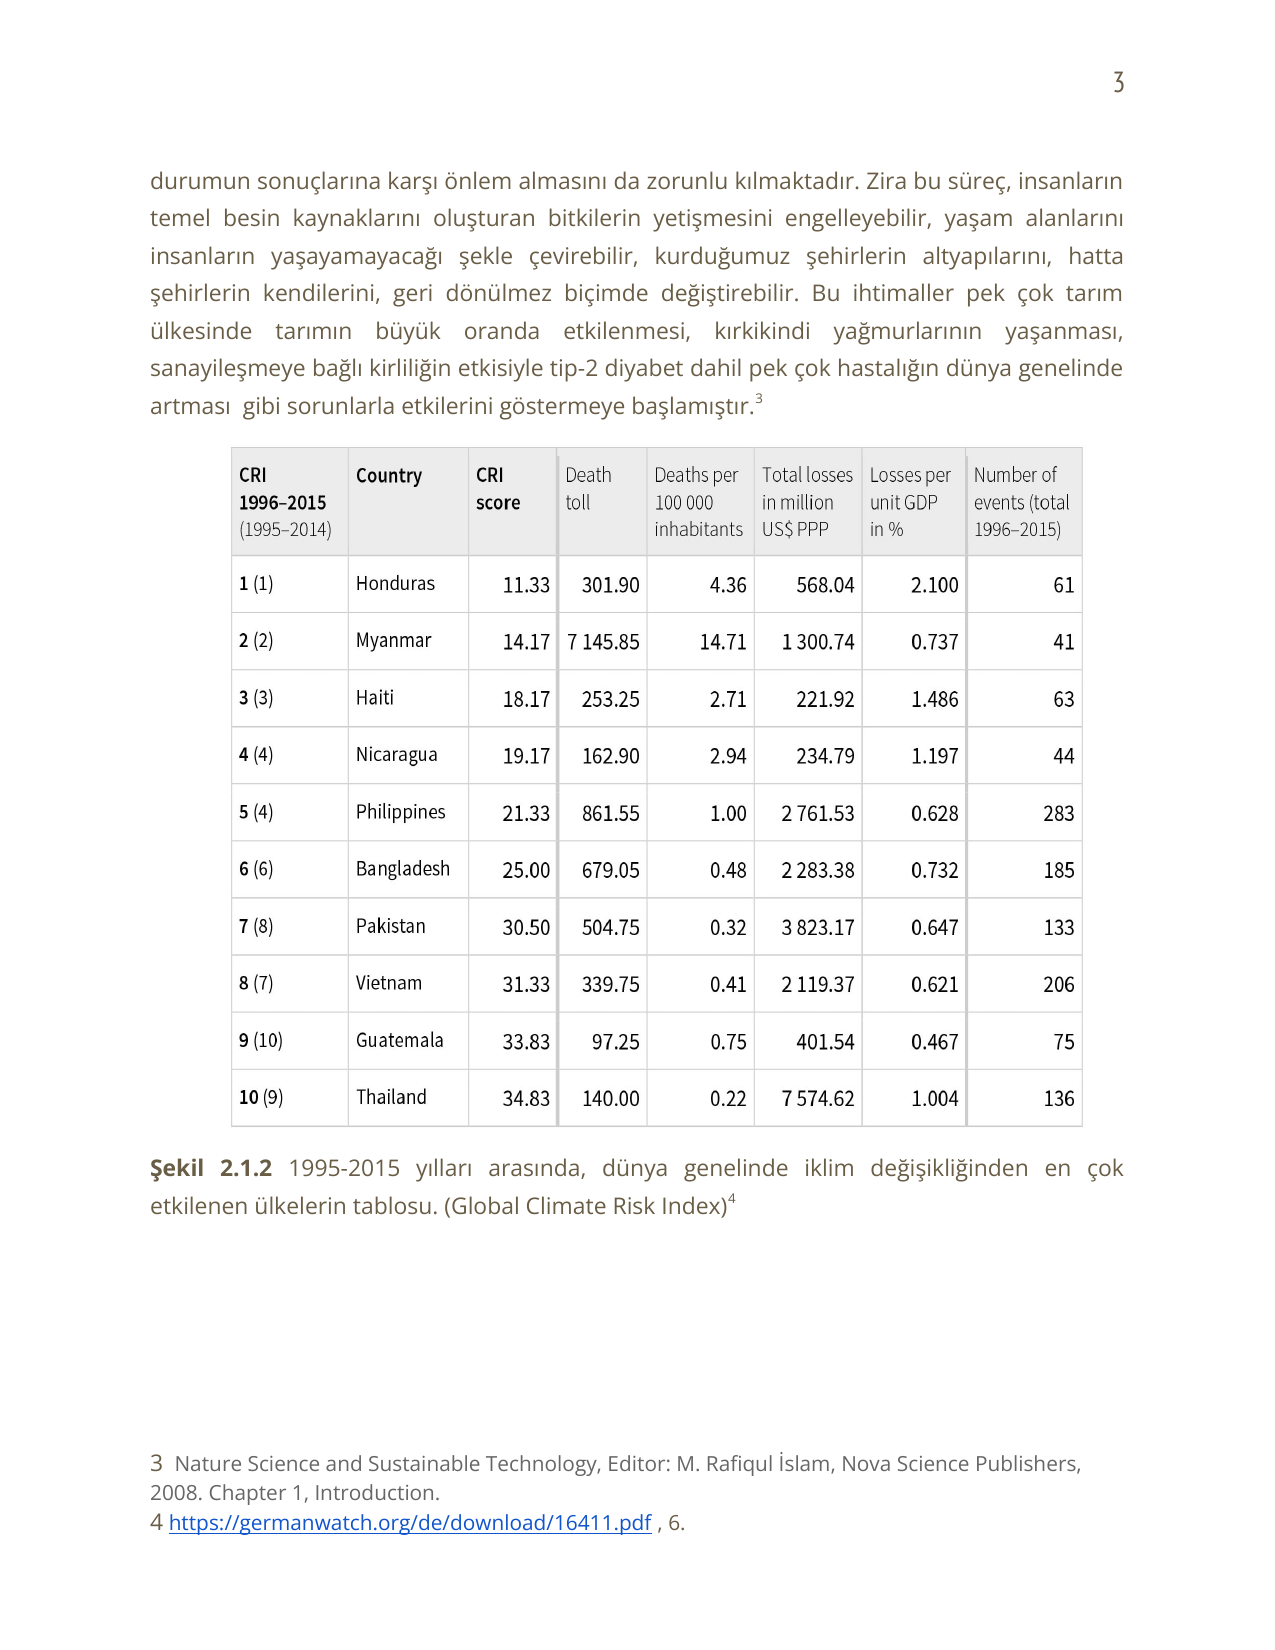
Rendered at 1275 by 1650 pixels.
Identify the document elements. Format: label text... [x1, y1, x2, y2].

text Şekil 2.1.2 1995-2015 yılları arasında, dünya genelinde iklim değişikliğinden en çok etkilenen ülkelerin tablosu. (Global Climate Risk Index) [150, 1152, 1125, 1221]
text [150, 165, 1125, 421]
picture [225, 439, 1092, 1134]
